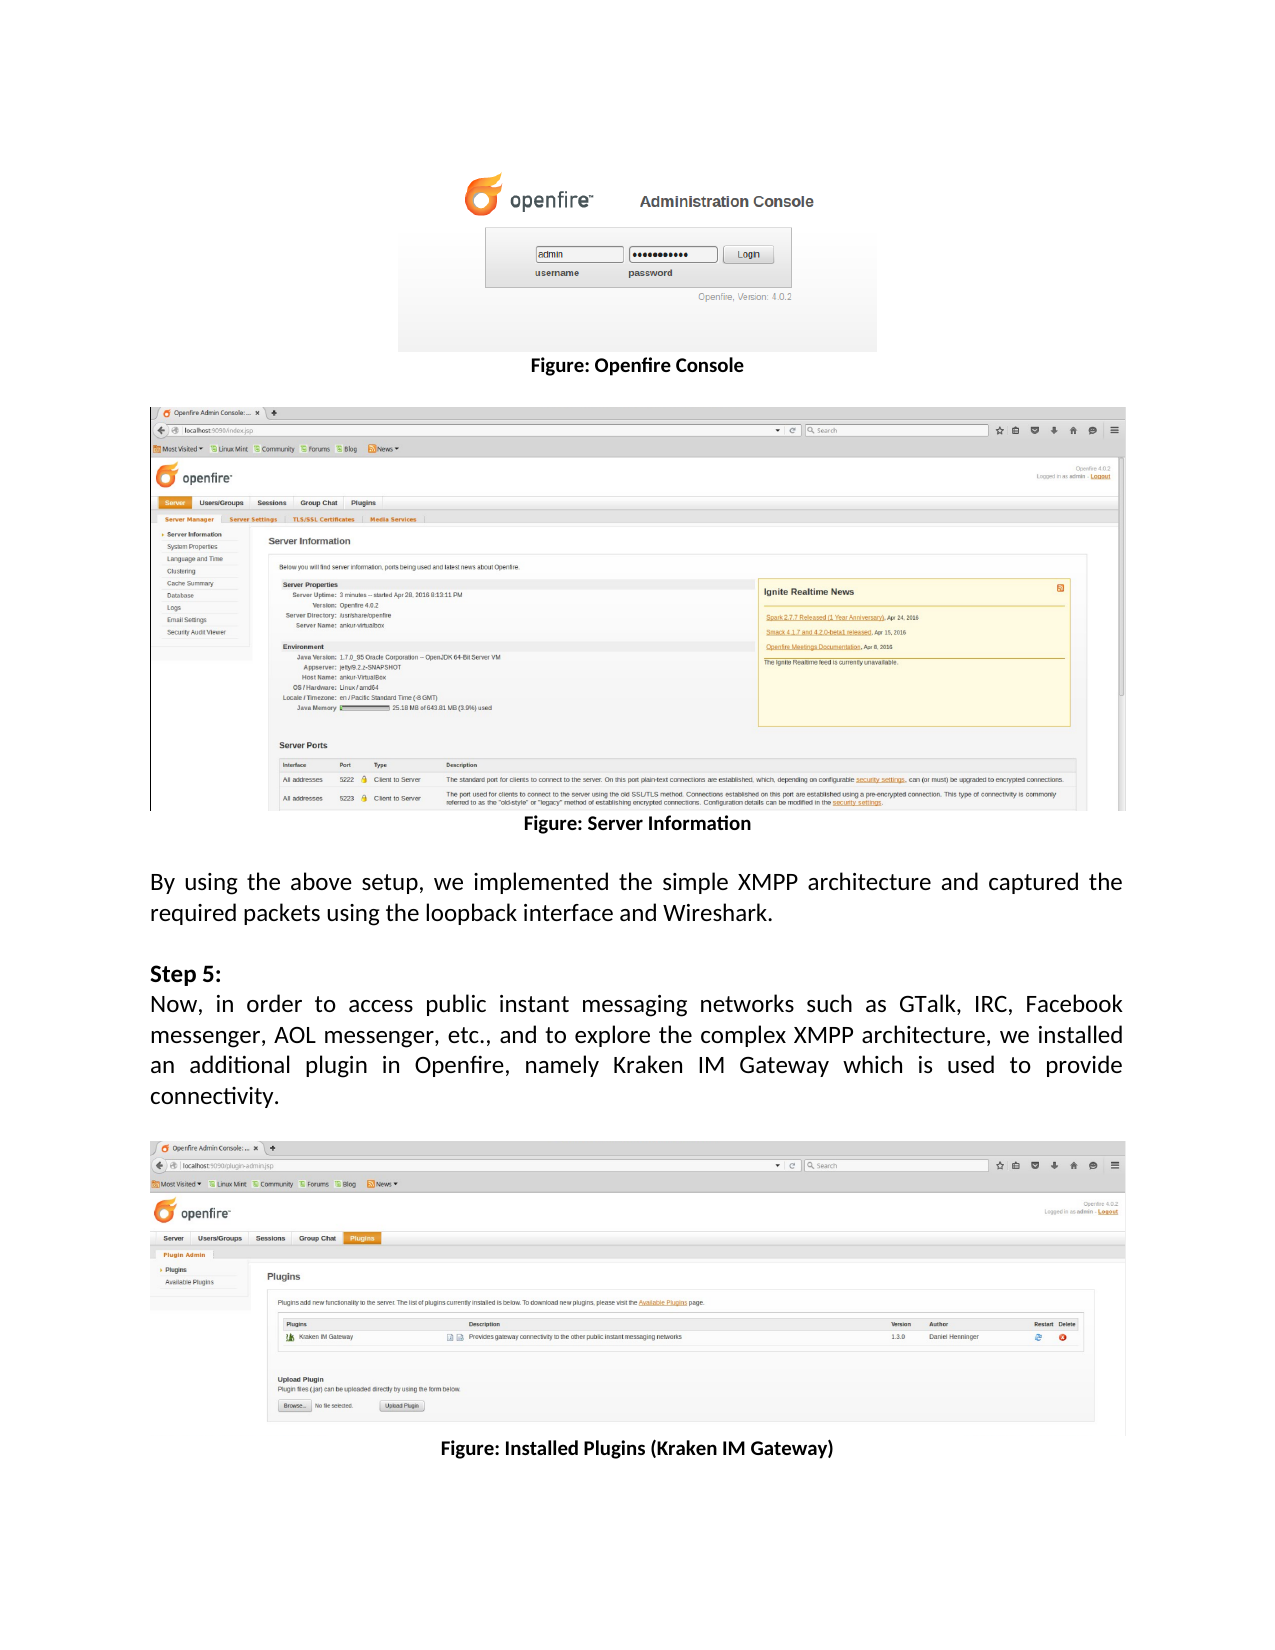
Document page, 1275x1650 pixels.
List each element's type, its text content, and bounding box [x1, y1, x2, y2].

text Step 5: [150, 958, 1125, 989]
text Now, in order to access public instant messaging networks such as GTalk, IRC, Facebook messenger, AOL messenger, etc., and to explore the complex XMPP architecture, we installed an additional plugin in Openfire, namely Kraken IM Gateway which is used to provide connectivity. [150, 989, 1125, 1111]
text By using the above setup, we implemented the simple XMPP architecture and captured the required packets using the loopback interface and Wireshark. [150, 867, 1125, 928]
picture [398, 121, 877, 352]
picture [150, 407, 1125, 811]
text Figure: Openfire Console [150, 352, 1125, 377]
text Figure: Installed Plugins (Kraken IM Gateway) [150, 1436, 1125, 1461]
text Figure: Server Information [150, 811, 1125, 836]
picture [150, 1141, 1125, 1436]
